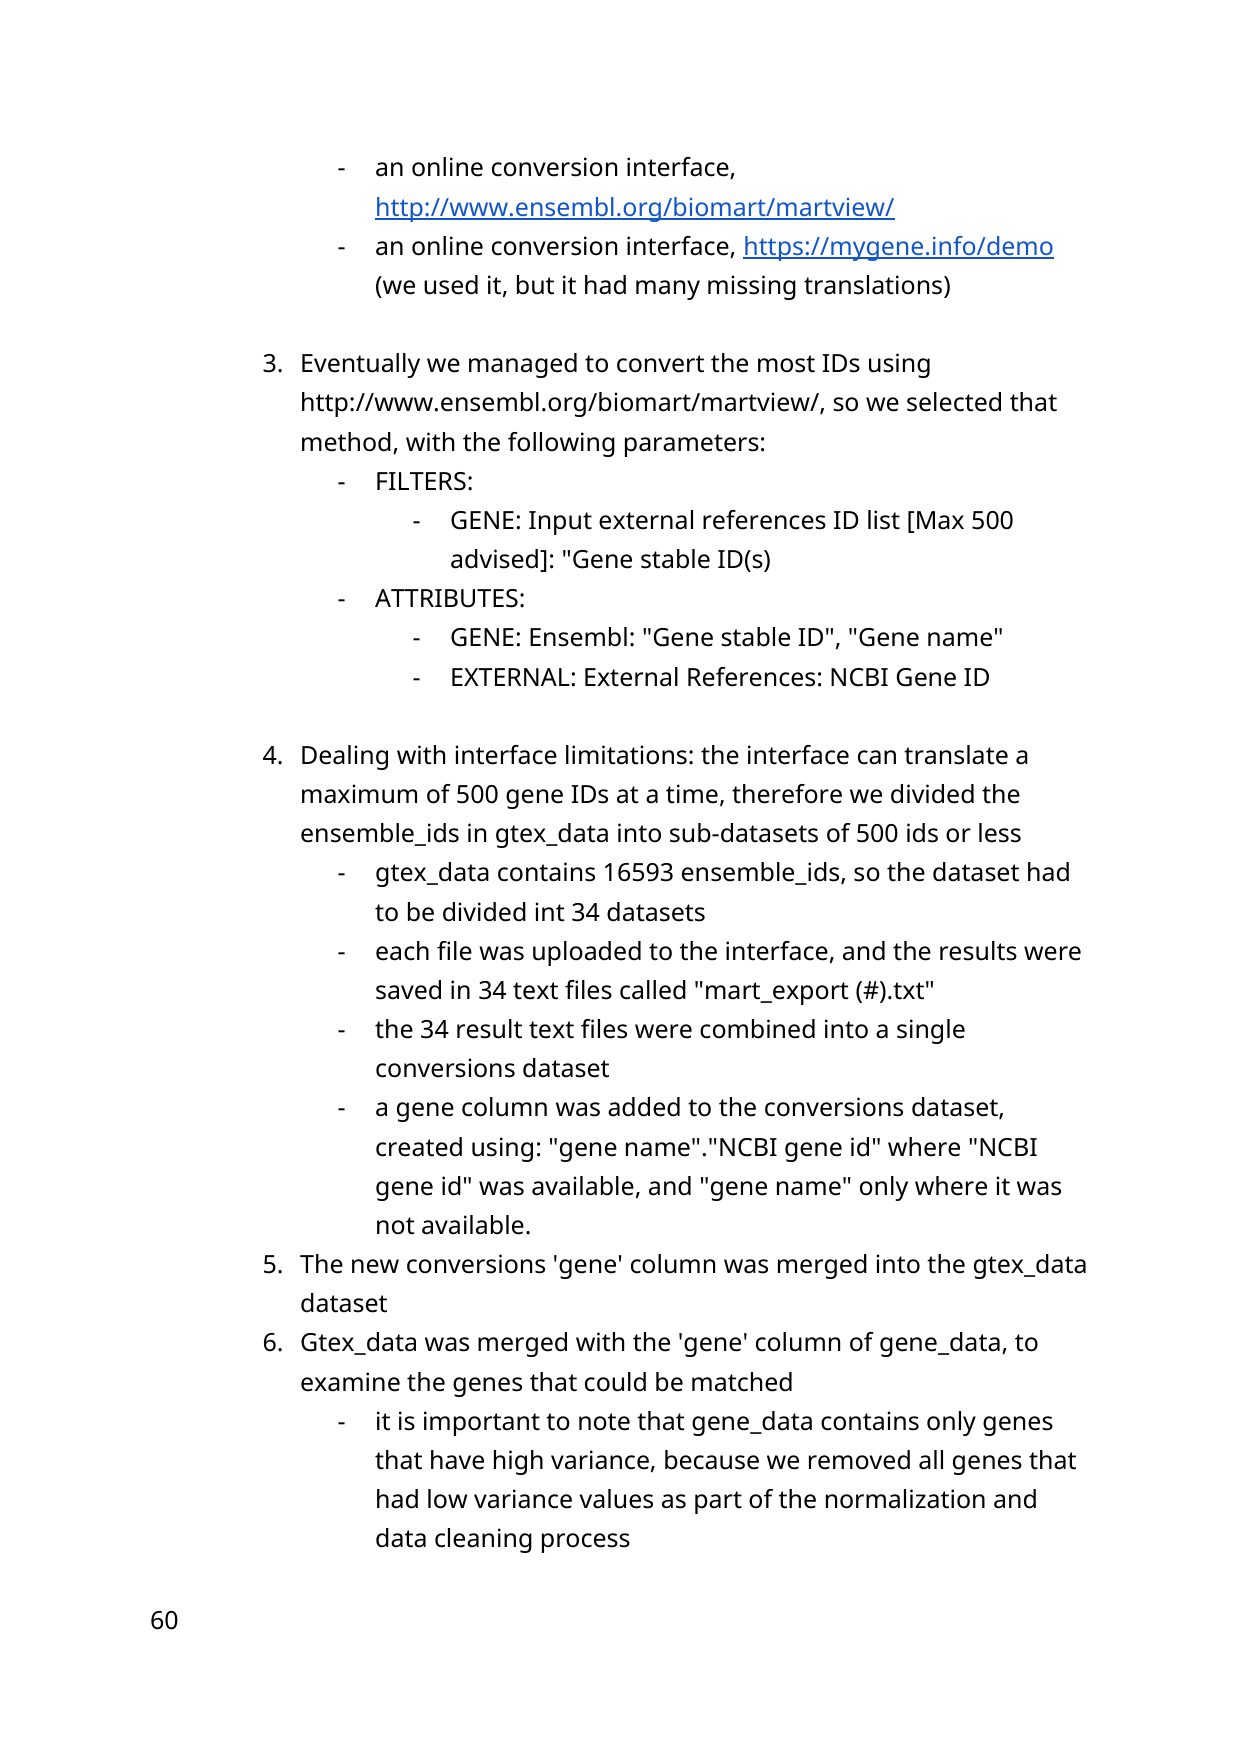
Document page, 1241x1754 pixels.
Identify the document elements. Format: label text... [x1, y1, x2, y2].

list ATTRIBUTES: [337, 581, 1090, 615]
list Dealing with interface limitations: the interface can translate a maximum of 500 gene IDs at a time, therefore we divided the ensemble_ids in gtex_data into sub-datasets of 500 ids or less [262, 737, 1090, 850]
list GENE: Ensembl: "Gene stable ID", "Gene name" [412, 620, 1090, 654]
list FILTERS: [337, 463, 1090, 497]
list the 34 result text files were combined into a single conversions dataset [337, 1012, 1090, 1085]
list gtex_data contains 16593 ensemble_ids, so the dataset had to be divided int 34 datasets [337, 855, 1090, 928]
list The new conversions 'gene' column was merged into the gtex_data dataset [262, 1247, 1090, 1320]
list GENE: Input external references ID list [Max 500 advised]: "Gene stable ID(s) [412, 502, 1090, 576]
list Gtex_data was merged with the 'gene' column of gene_data, to examine the genes that could be matched [262, 1325, 1090, 1398]
list it is important to note that gene_data contains only genes that have high variance, because we removed all genes that had low variance values as part of the normalization and data cleaning process [337, 1403, 1090, 1555]
list EXTERNAL: External References: NCBI Gene ID [412, 659, 1090, 693]
list an online conversion interface, http://www.ensembl.org/biomart/martview/ [337, 150, 1090, 223]
list each file was uploaded to the interface, and the results were saved in 34 text files called "mart_export (#).txt" [337, 933, 1090, 1007]
list a gene column was added to the conversions dataset, created using: "gene name"."NCBI gene id" where "NCBI gene id" was available, and "gene name" only where it was not available. [337, 1090, 1090, 1242]
list an online conversion interface, https://mygene.info/demo (we used it, but it had many missing translations) [337, 228, 1090, 302]
list Eventually we managed to convert the most IDs using http://www.ensembl.org/biomart/martview/, so we selected that method, with the following parameters: [262, 346, 1090, 458]
